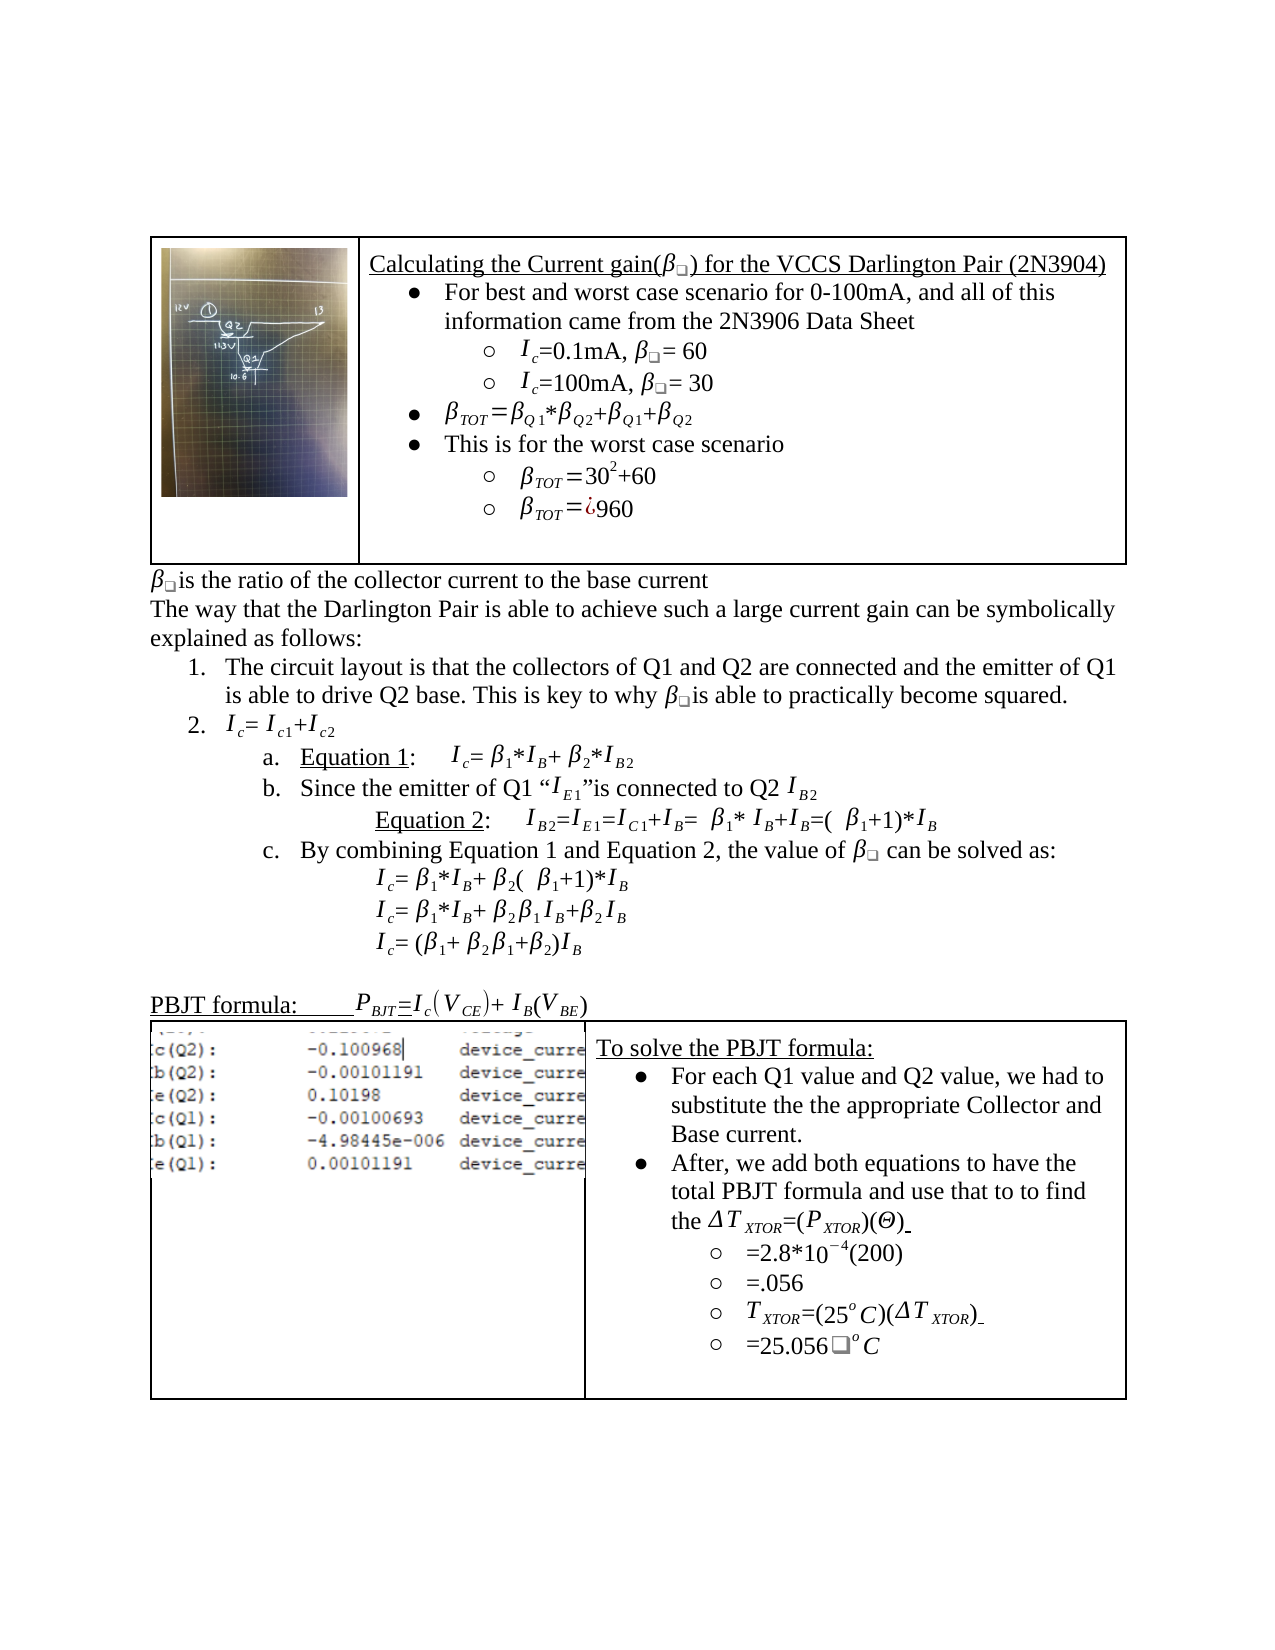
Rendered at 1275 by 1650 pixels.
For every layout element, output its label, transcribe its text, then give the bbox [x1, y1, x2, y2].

table_header [152, 238, 358, 563]
list Equation 1: = *+ * [262, 741, 1125, 772]
text = *+ + [375, 896, 1125, 927]
text = *+ ( +1)* [375, 863, 1125, 896]
table_header Calculating the Current gain() for the VCCS Darlington Pair (2N3904) For best and worst case scenario for 0-100mA, and all of this information came from the 2N3906 Data Sheet =0.1mA, = 60 =100mA, = 30 *++ This is for the worst case scenario +60 960 [360, 238, 1125, 563]
text The way that the Darlington Pair is able to achieve such a large current gain can be symbolically explained as follows: [150, 594, 1125, 652]
text PBJT formula: =+ () [150, 988, 1125, 1020]
picture [161, 248, 348, 497]
table_header [152, 1022, 584, 1032]
list By combining Equation 1 and Equation 2, the value of can be solved as: [262, 835, 1125, 863]
text is the ratio of the collector current to the base current [150, 565, 1125, 594]
list = + [187, 709, 1125, 741]
table_header [152, 1178, 584, 1398]
list Since the emitter of Q1 “”is connected to Q2 [262, 772, 1125, 803]
table_header To solve the PBJT formula: For each Q1 value and Q2 value, we had to substitute the the appropriate Collector and Base current. After, we add both equations to have the total PBJT formula and use that to to find the =()() =2.8*1(200) =.056 =()() = [586, 1022, 1125, 1398]
text = (+ +) [375, 927, 1125, 959]
picture [151, 1032, 586, 1178]
list The circuit layout is that the collectors of Q1 and Q2 are connected and the emitter of Q1 is able to drive Q2 base. This is key to why is able to practically become squared. [187, 652, 1125, 709]
text Equation 2: ==+= * +=( +1)* [375, 803, 1125, 835]
